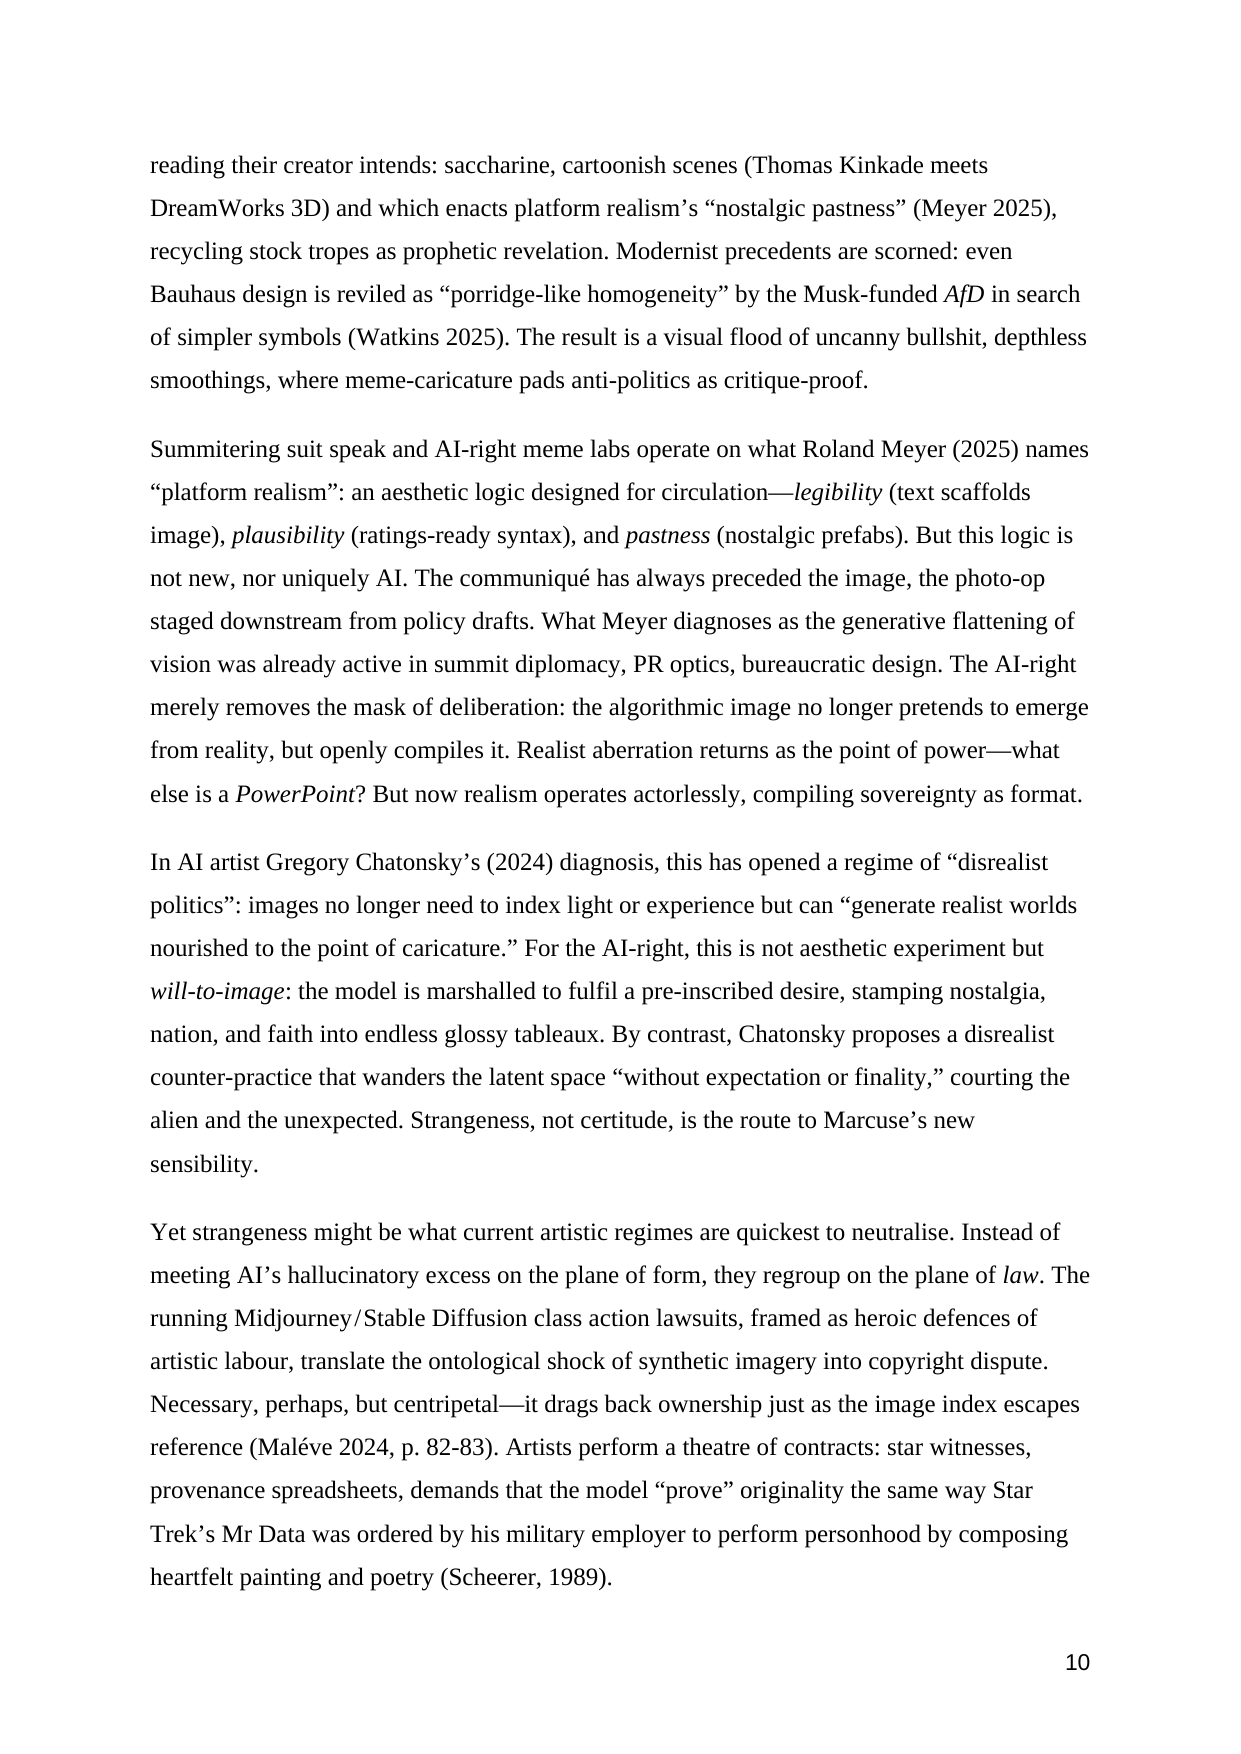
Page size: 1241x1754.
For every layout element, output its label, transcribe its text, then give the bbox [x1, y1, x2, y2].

subtitle In AI artist Gregory Chatonsky’s (2024) diagnosis, this has opened a regime of “disrealist politics”: images no longer need to index light or experience but can “generate realist worlds nourished to the point of caricature.” For the AI-right, this is not aesthetic experiment but will-to-image: the model is marshalled to fulfil a pre-inscribed desire, stamping nostalgia, nation, and faith into endless glossy tableaux. By contrast, Chatonsky proposes a disrealist counter-practice that wanders the latent space “without expectation or finality,” courting the alien and the unexpected. Strangeness, not certitude, is the route to Marcuse’s new sensibility. [150, 847, 1090, 1177]
subtitle Yet strangeness might be what current artistic regimes are quickest to neutralise. Instead of meeting AI’s hallucinatory excess on the plane of form, they regroup on the plane of law. The running Midjourney / Stable Diffusion class action lawsuits, framed as heroic defences of artistic labour, translate the ontological shock of synthetic imagery into copyright dispute. Necessary, perhaps, but centripetal—it drags back ownership just as the image index escapes reference (Maléve 2024, p. 82-83). Artists perform a theatre of contracts: star witnesses, provenance spreadsheets, demands that the model “prove” originality the same way Star Trek’s Mr Data was ordered by his military employer to perform personhood by composing heartfelt painting and poetry (Scheerer, 1989). [150, 1217, 1090, 1591]
subtitle Summitering suit speak and AI-right meme labs operate on what Roland Meyer (2025) names “platform realism”: an aesthetic logic designed for circulation—legibility (text scaffolds image), plausibility (ratings-ready syntax), and pastness (nostalgic prefabs). But this logic is not new, nor uniquely AI. The communiqué has always preceded the image, the photo-op staged downstream from policy drafts. What Meyer diagnoses as the generative flattening of vision was already active in summit diplomacy, PR optics, bureaucratic design. The AI-right merely removes the mask of deliberation: the algorithmic image no longer pretends to emerge from reality, but openly compiles it. Realist aberration returns as the point of power—what else is a PowerPoint? But now realism operates actorlessly, compiling sovereignty as format. [150, 434, 1090, 807]
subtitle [150, 150, 1090, 394]
